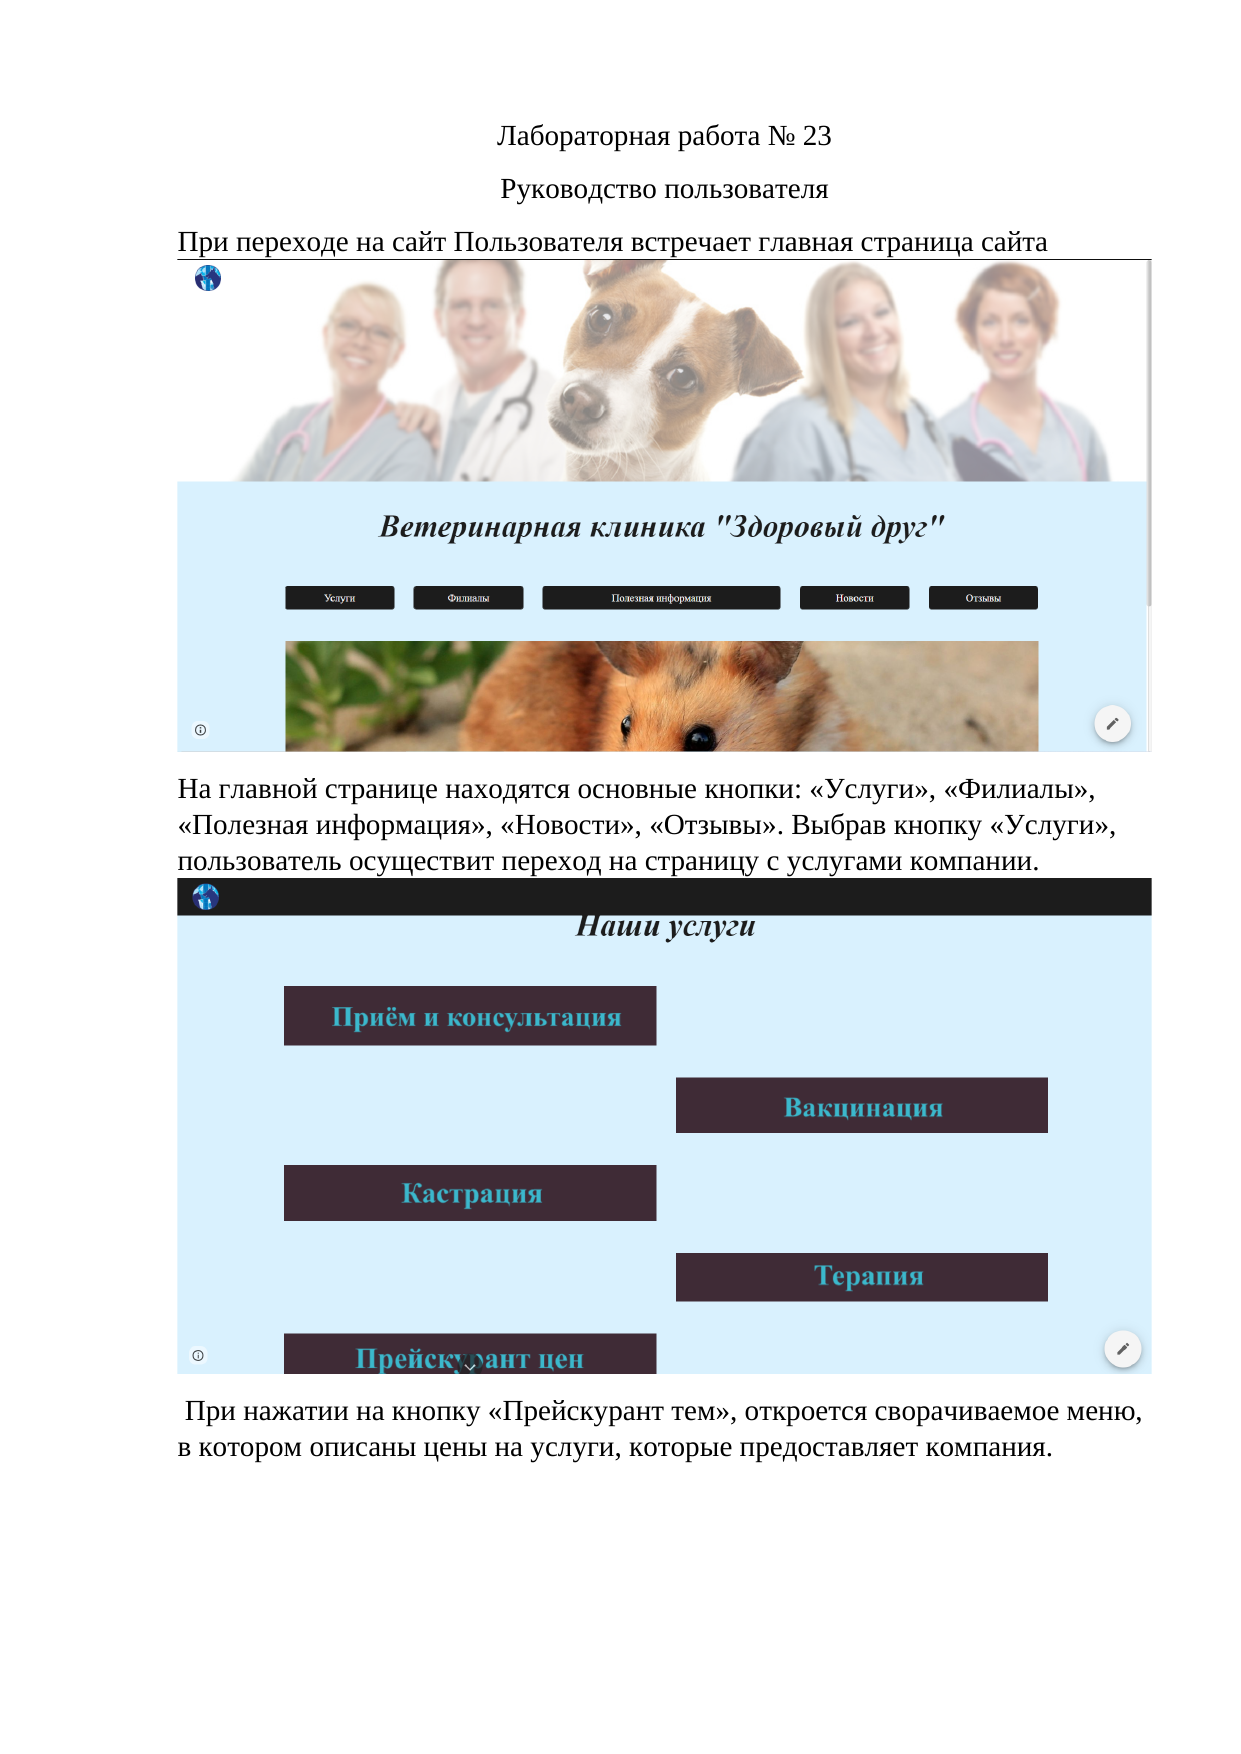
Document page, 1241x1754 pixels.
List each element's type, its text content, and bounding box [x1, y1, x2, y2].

text Лабораторная работа № 23 [177, 118, 1152, 152]
text На главной странице находятся основные кнопки: «Услуги», «Филиалы», «Полезная информация», «Новости», «Отзывы». Выбрав кнопку «Услуги», пользователь осуществит переход на страницу с услугами компании. [177, 771, 1152, 878]
picture [177, 259, 1152, 752]
text Руководство пользователя [177, 171, 1152, 204]
text При нажатии на кнопку «Прейскурант тем», откроется сворачиваемое меню, в котором описаны цены на услуги, которые предоставляет компания. [177, 1393, 1152, 1462]
text При переходе на сайт Пользователя встречает главная страница сайта [177, 224, 1152, 259]
picture [177, 878, 1152, 1374]
